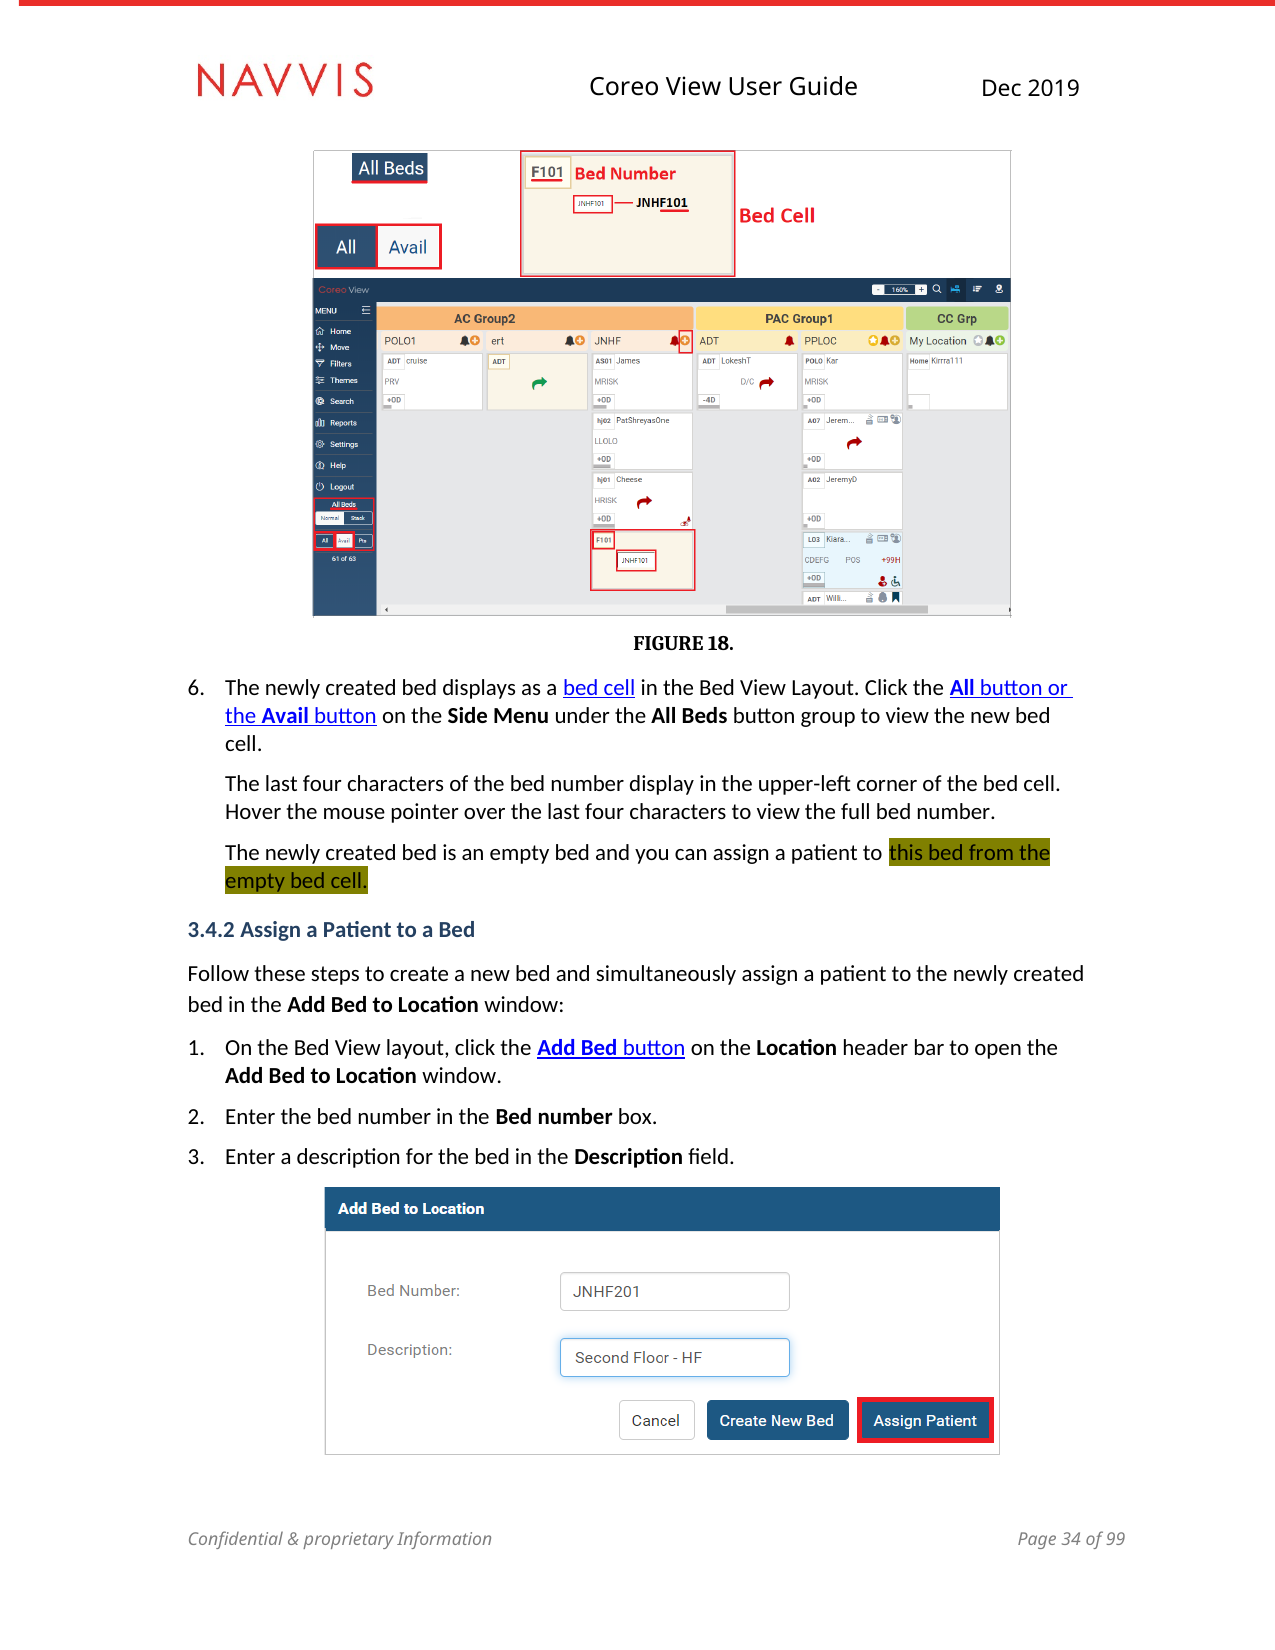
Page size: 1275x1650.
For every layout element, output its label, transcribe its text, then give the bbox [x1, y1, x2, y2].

subtitle Assign a Patient to a Bed [187, 915, 1087, 943]
picture [187, 55, 383, 104]
list Enter a description for the bed in the Description field. [187, 1142, 1087, 1170]
picture [324, 1187, 1000, 1455]
list On the Bed View layout, click the Add Bed button on the Location header bar to open the Add Bed to Location window. [187, 1033, 1087, 1089]
list The newly created bed displays as a bed cell in the Bed View Layout. Click the All button or the Avail button on the Side Menu under the All Beds button group to view the new bed cell. [187, 673, 1087, 757]
list Enter the bed number in the Bed number box. [187, 1102, 1087, 1130]
text The last four characters of the bed number display in the upper-left corner of the bed cell. Hover the mouse pointer over the last four characters to view the full bed number. [225, 769, 1087, 825]
text Follow these steps to create a new bed and simultaneously assign a patient to the newly created bed in the Add Bed to Location window: [187, 959, 1087, 1018]
picture [312, 150, 1012, 618]
text The newly created bed is an empty bed and you can assign a patient to this bed from the empty bed cell. [225, 838, 1087, 894]
